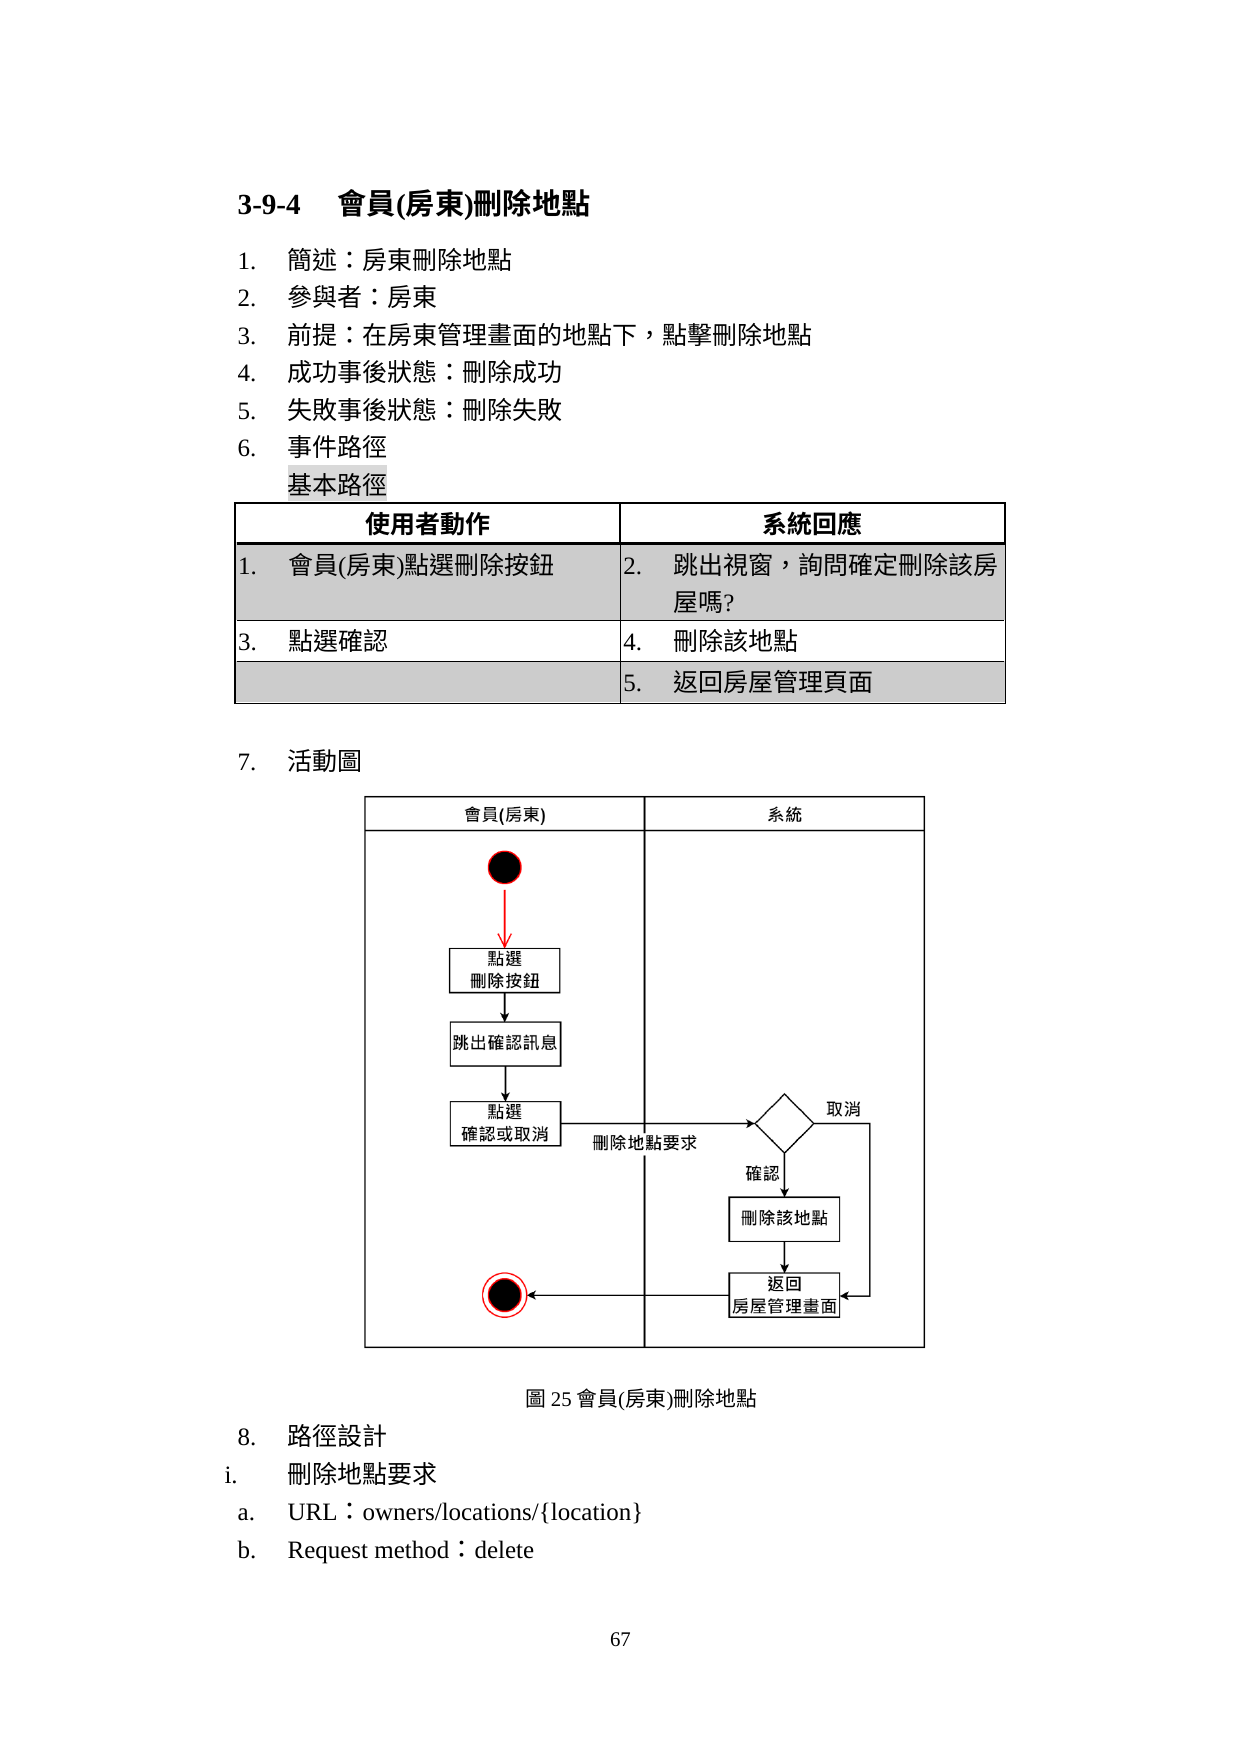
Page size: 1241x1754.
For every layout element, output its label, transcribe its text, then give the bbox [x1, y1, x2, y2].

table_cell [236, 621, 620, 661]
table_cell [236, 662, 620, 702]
list 前提：在房東管理畫面的地點下，點擊刪除地點 [237, 314, 1053, 352]
list 事件路徑 [237, 427, 1053, 464]
list 活動圖 [237, 741, 1053, 778]
list 簡述：房東刪除地點 [237, 239, 1053, 277]
list 失敗事後狀態：刪除失敗 [237, 389, 1053, 427]
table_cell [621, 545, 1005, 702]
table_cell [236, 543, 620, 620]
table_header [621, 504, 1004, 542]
list Request method：delete [237, 1528, 1053, 1566]
list 參與者：房東 [237, 277, 1053, 314]
list 刪除地點要求 [237, 1453, 1053, 1491]
text 圖 25 會員(房東)刪除地點 [187, 1378, 1053, 1416]
list 成功事後狀態：刪除成功 [237, 352, 1053, 389]
subtitle 會員(房東)刪除地點 [237, 164, 1053, 239]
picture [350, 778, 941, 1364]
list URL：owners/locations/{location} [237, 1491, 1053, 1528]
list 基本路徑 [287, 464, 1053, 502]
list 路徑設計 [237, 1416, 1053, 1453]
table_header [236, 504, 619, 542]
